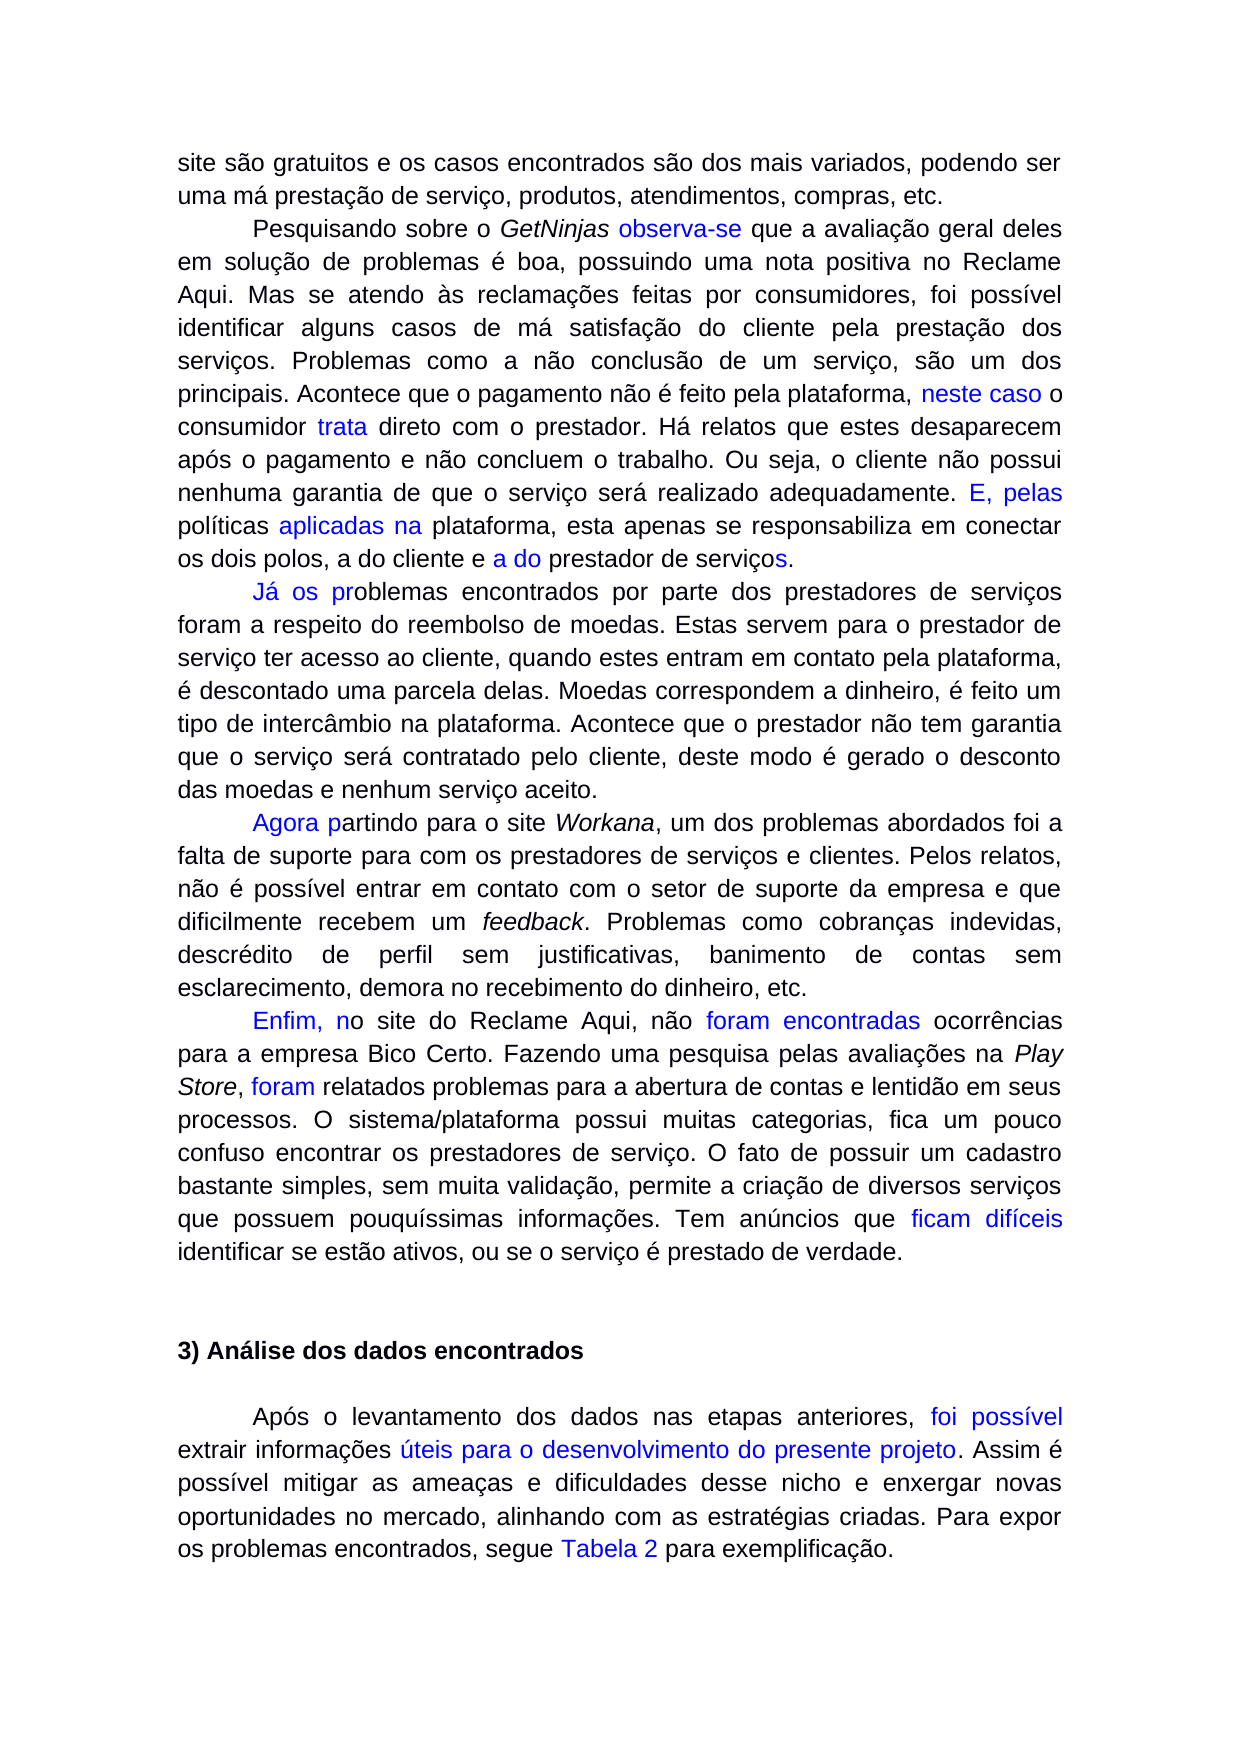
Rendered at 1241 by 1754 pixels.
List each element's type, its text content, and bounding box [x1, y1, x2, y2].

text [177, 148, 1063, 209]
text Após o levantamento dos dados nas etapas anteriores, foi possível extrair informações úteis para o desenvolvimento do presente projeto. Assim é possível mitigar as ameaças e dificuldades desse nicho e enxergar novas oportunidades no mercado, alinhando com as estratégias criadas. Para expor os problemas encontrados, segue Tabela 2 para exemplificação. [177, 1402, 1063, 1563]
text Agora partindo para o site Workana, um dos problemas abordados foi a falta de suporte para com os prestadores de serviços e clientes. Pelos relatos, não é possível entrar em contato com o setor de suporte da empresa e que dificilmente recebem um feedback. Problemas como cobranças indevidas, descrédito de perfil sem justificativas, banimento de contas sem esclarecimento, demora no recebimento do dinheiro, etc. [177, 808, 1063, 1002]
text 3) Análise dos dados encontrados [177, 1336, 1063, 1365]
text Pesquisando sobre o GetNinjas observa-se que a avaliação geral deles em solução de problemas é boa, possuindo uma nota positiva no Reclame Aqui. Mas se atendo às reclamações feitas por consumidores, foi possível identificar alguns casos de má satisfação do cliente pela prestação dos serviços. Problemas como a não conclusão de um serviço, são um dos principais. Acontece que o pagamento não é feito pela plataforma, neste caso o consumidor trata direto com o prestador. Há relatos que estes desaparecem após o pagamento e não concluem o trabalho. Ou seja, o cliente não possui nenhuma garantia de que o serviço será realizado adequadamente. E, pelas políticas aplicadas na plataforma, esta apenas se responsabiliza em conectar os dois polos, a do cliente e a do prestador de serviços. [177, 214, 1063, 573]
text Já os problemas encontrados por parte dos prestadores de serviços foram a respeito do reembolso de moedas. Estas servem para o prestador de serviço ter acesso ao cliente, quando estes entram em contato pela plataforma, é descontado uma parcela delas. Moedas correspondem a dinheiro, é feito um tipo de intercâmbio na plataforma. Acontece que o prestador não tem garantia que o serviço será contratado pelo cliente, deste modo é gerado o desconto das moedas e nenhum serviço aceito. [177, 577, 1063, 804]
text Enfim, no site do Reclame Aqui, não foram encontradas ocorrências para a empresa Bico Certo. Fazendo uma pesquisa pelas avaliações na Play Store, foram relatados problemas para a abertura de contas e lentidão em seus processos. O sistema/plataforma possui muitas categorias, fica um pouco confuso encontrar os prestadores de serviço. O fato de possuir um cadastro bastante simples, sem muita validação, permite a criação de diversos serviços que possuem pouquíssimas informações. Tem anúncios que ficam difíceis identificar se estão ativos, ou se o serviço é prestado de verdade. [177, 1006, 1063, 1266]
